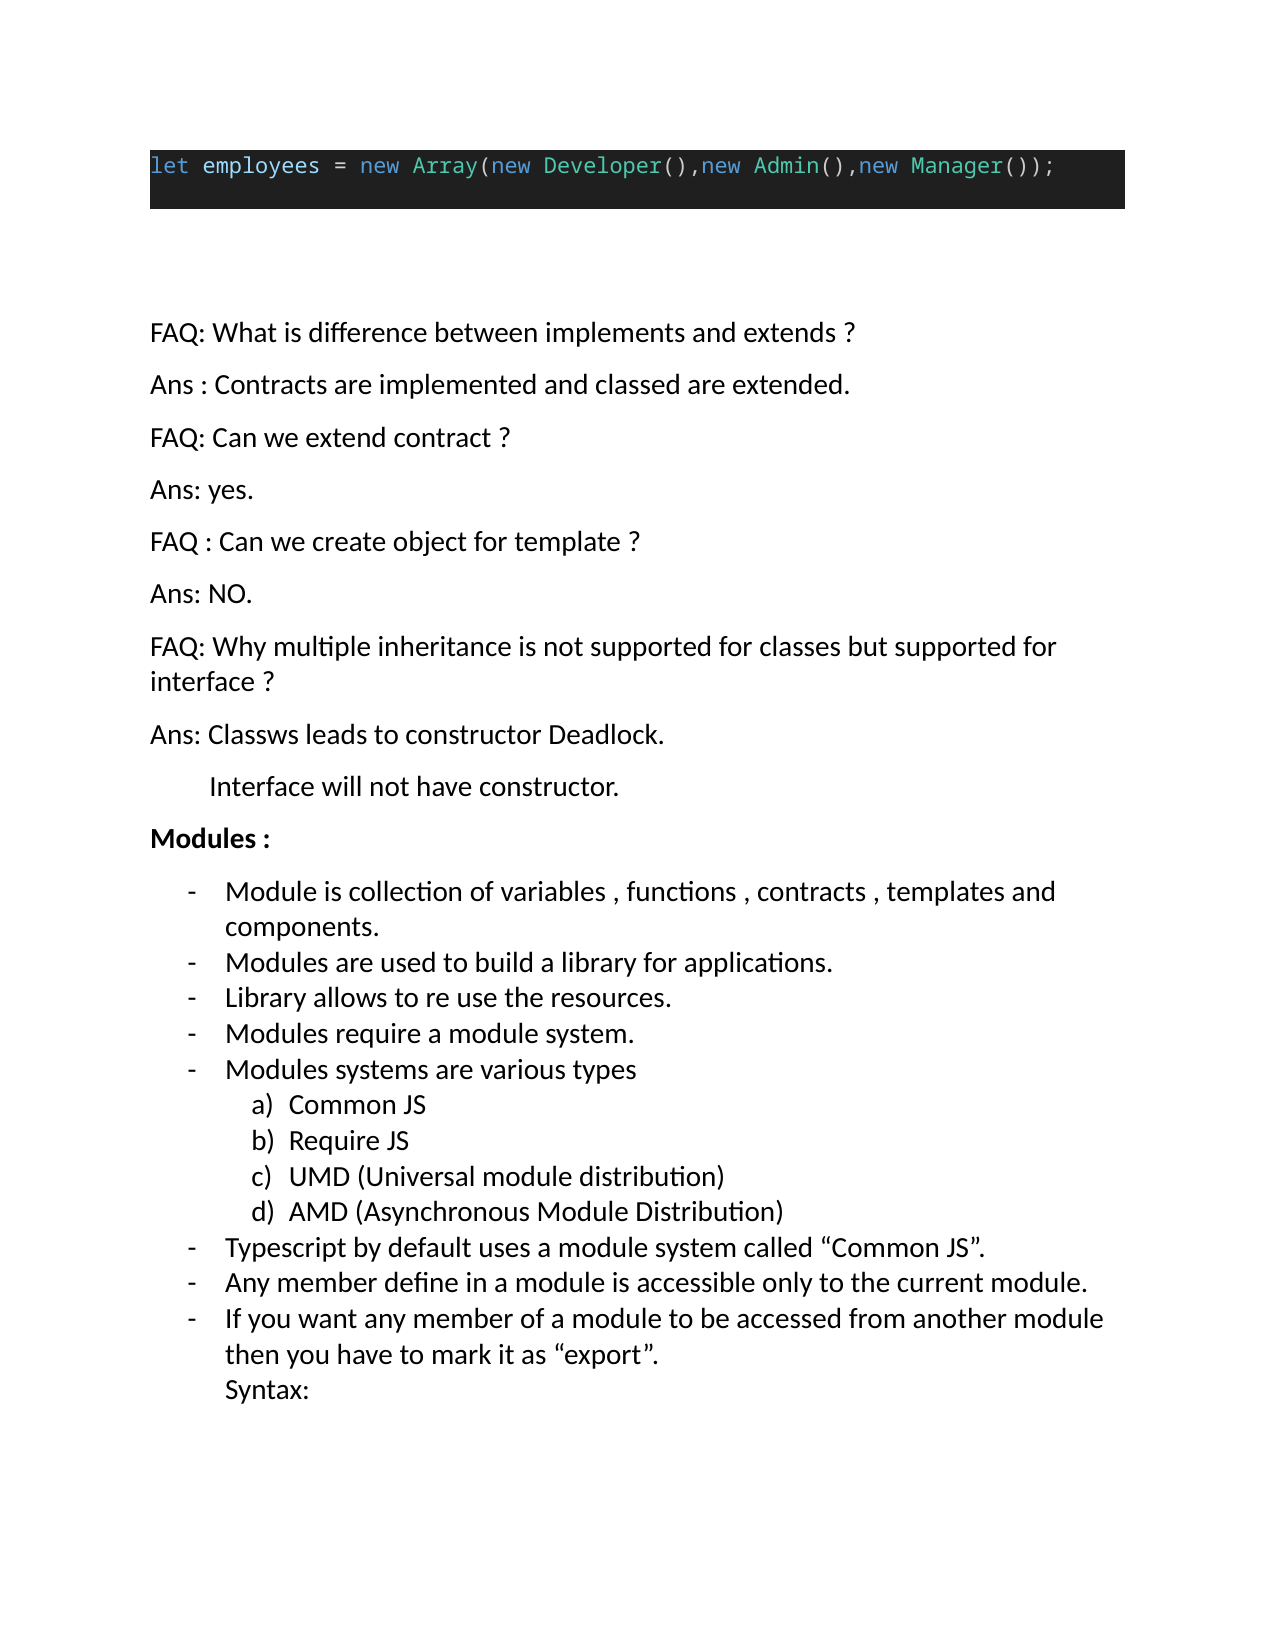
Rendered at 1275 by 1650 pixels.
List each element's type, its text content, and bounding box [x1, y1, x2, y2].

list Modules are used to build a library for applications. [187, 944, 1125, 979]
text Ans: yes. [150, 471, 1125, 507]
text FAQ: Why multiple inheritance is not supported for classes but supported for interface ? [150, 628, 1125, 699]
text let employees = new Array(new Developer(),new Admin(),new Manager()); [150, 150, 1125, 180]
text Ans: Classws leads to constructor Deadlock. [150, 716, 1125, 751]
list Modules systems are various types [187, 1051, 1125, 1086]
text Interface will not have constructor. [150, 768, 1125, 804]
list Library allows to re use the resources. [187, 979, 1125, 1015]
list If you want any member of a module to be accessed from another module then you have to mark it as “export”. [187, 1300, 1125, 1371]
text FAQ: Can we extend contract ? [150, 419, 1125, 454]
list Modules require a module system. [187, 1015, 1125, 1051]
list Syntax: [225, 1371, 1125, 1407]
list Any member define in a module is accessible only to the current module. [187, 1264, 1125, 1300]
text Ans: NO. [150, 576, 1125, 611]
list Module is collection of variables , functions , contracts , templates and components. [187, 873, 1125, 944]
list Require JS [251, 1122, 1125, 1158]
list AMD (Asynchronous Module Distribution) [251, 1193, 1125, 1229]
text Ans : Contracts are implemented and classed are extended. [150, 366, 1125, 402]
text FAQ: What is difference between implements and extends ? [150, 314, 1125, 350]
text FAQ : Can we create object for template ? [150, 523, 1125, 559]
list Typescript by default uses a module system called “Common JS”. [187, 1229, 1125, 1264]
list Common JS [251, 1086, 1125, 1122]
list UMD (Universal module distribution) [251, 1158, 1125, 1193]
text Modules : [150, 820, 1125, 856]
